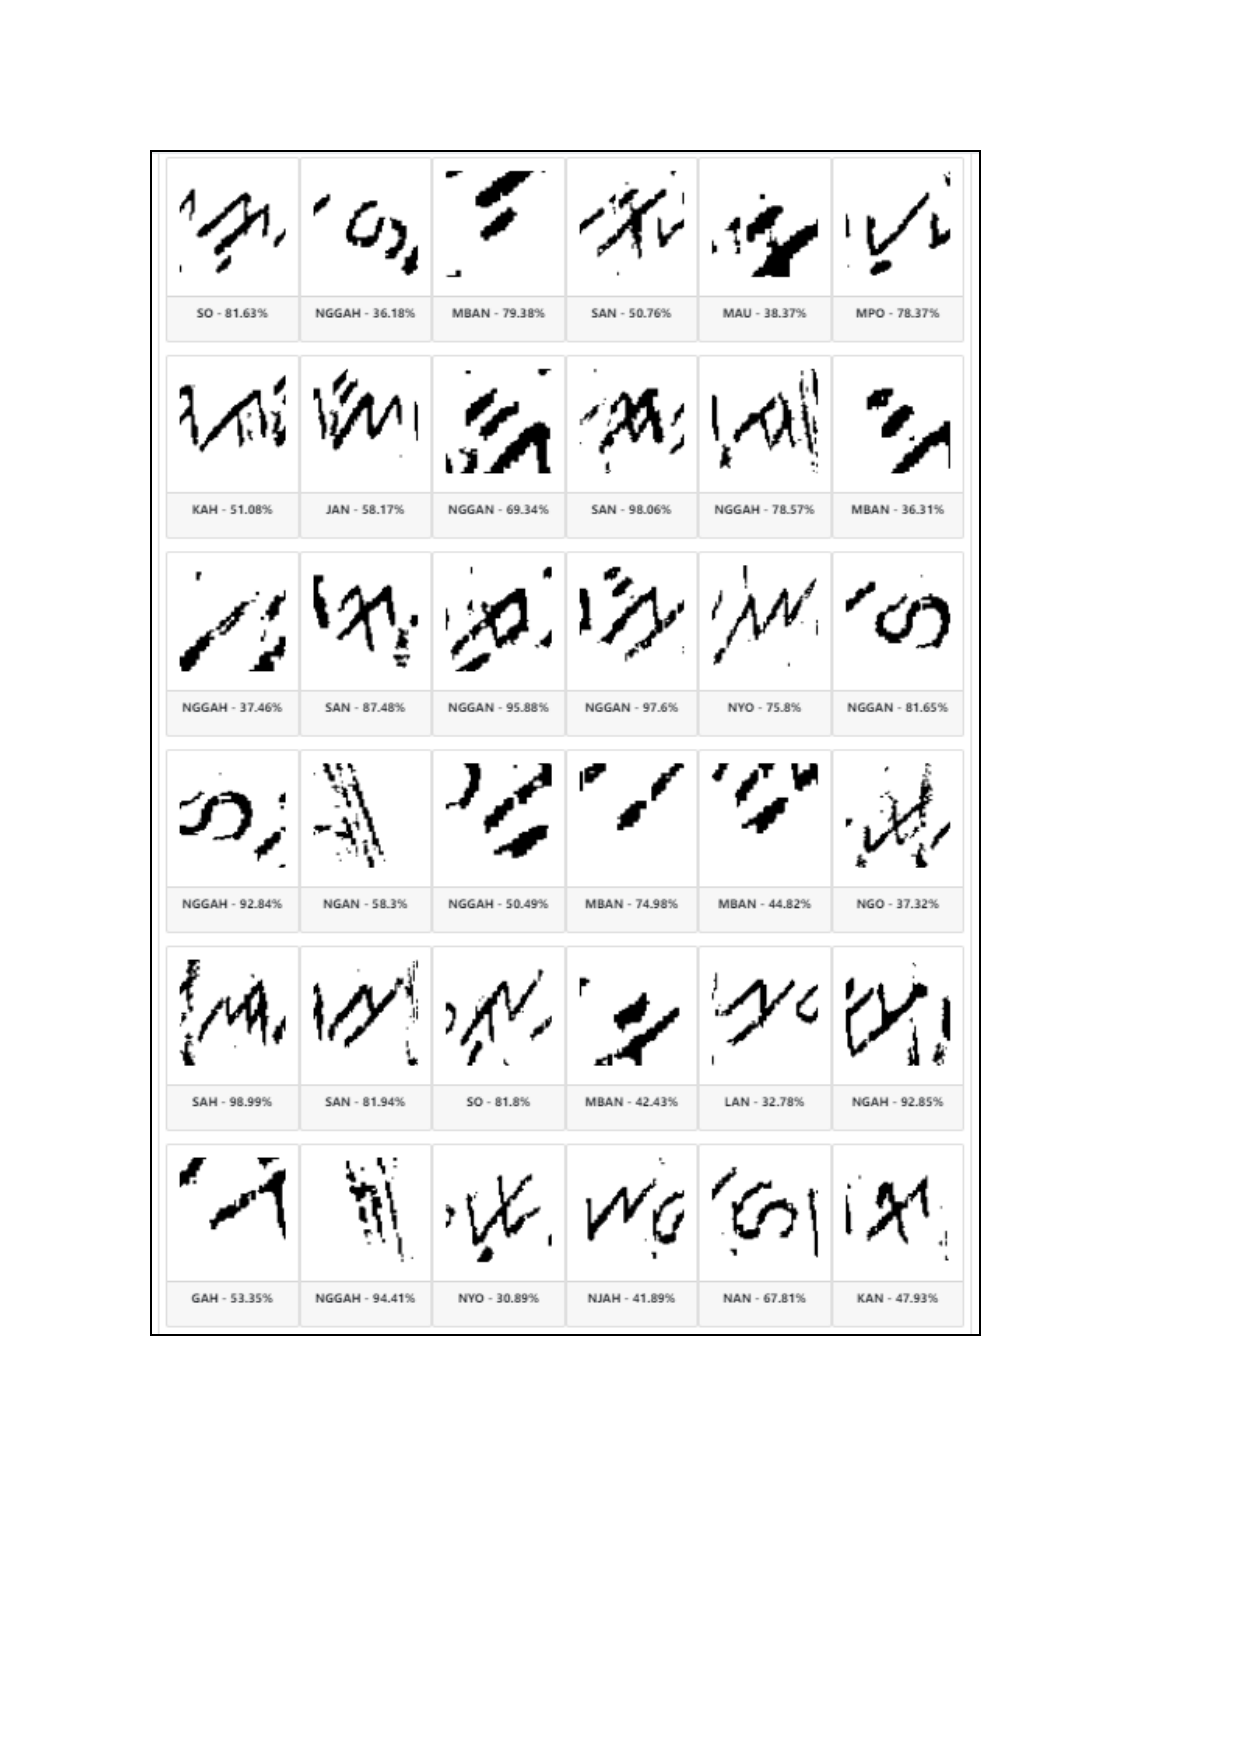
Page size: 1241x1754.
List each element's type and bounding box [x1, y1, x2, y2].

picture [152, 152, 979, 1334]
